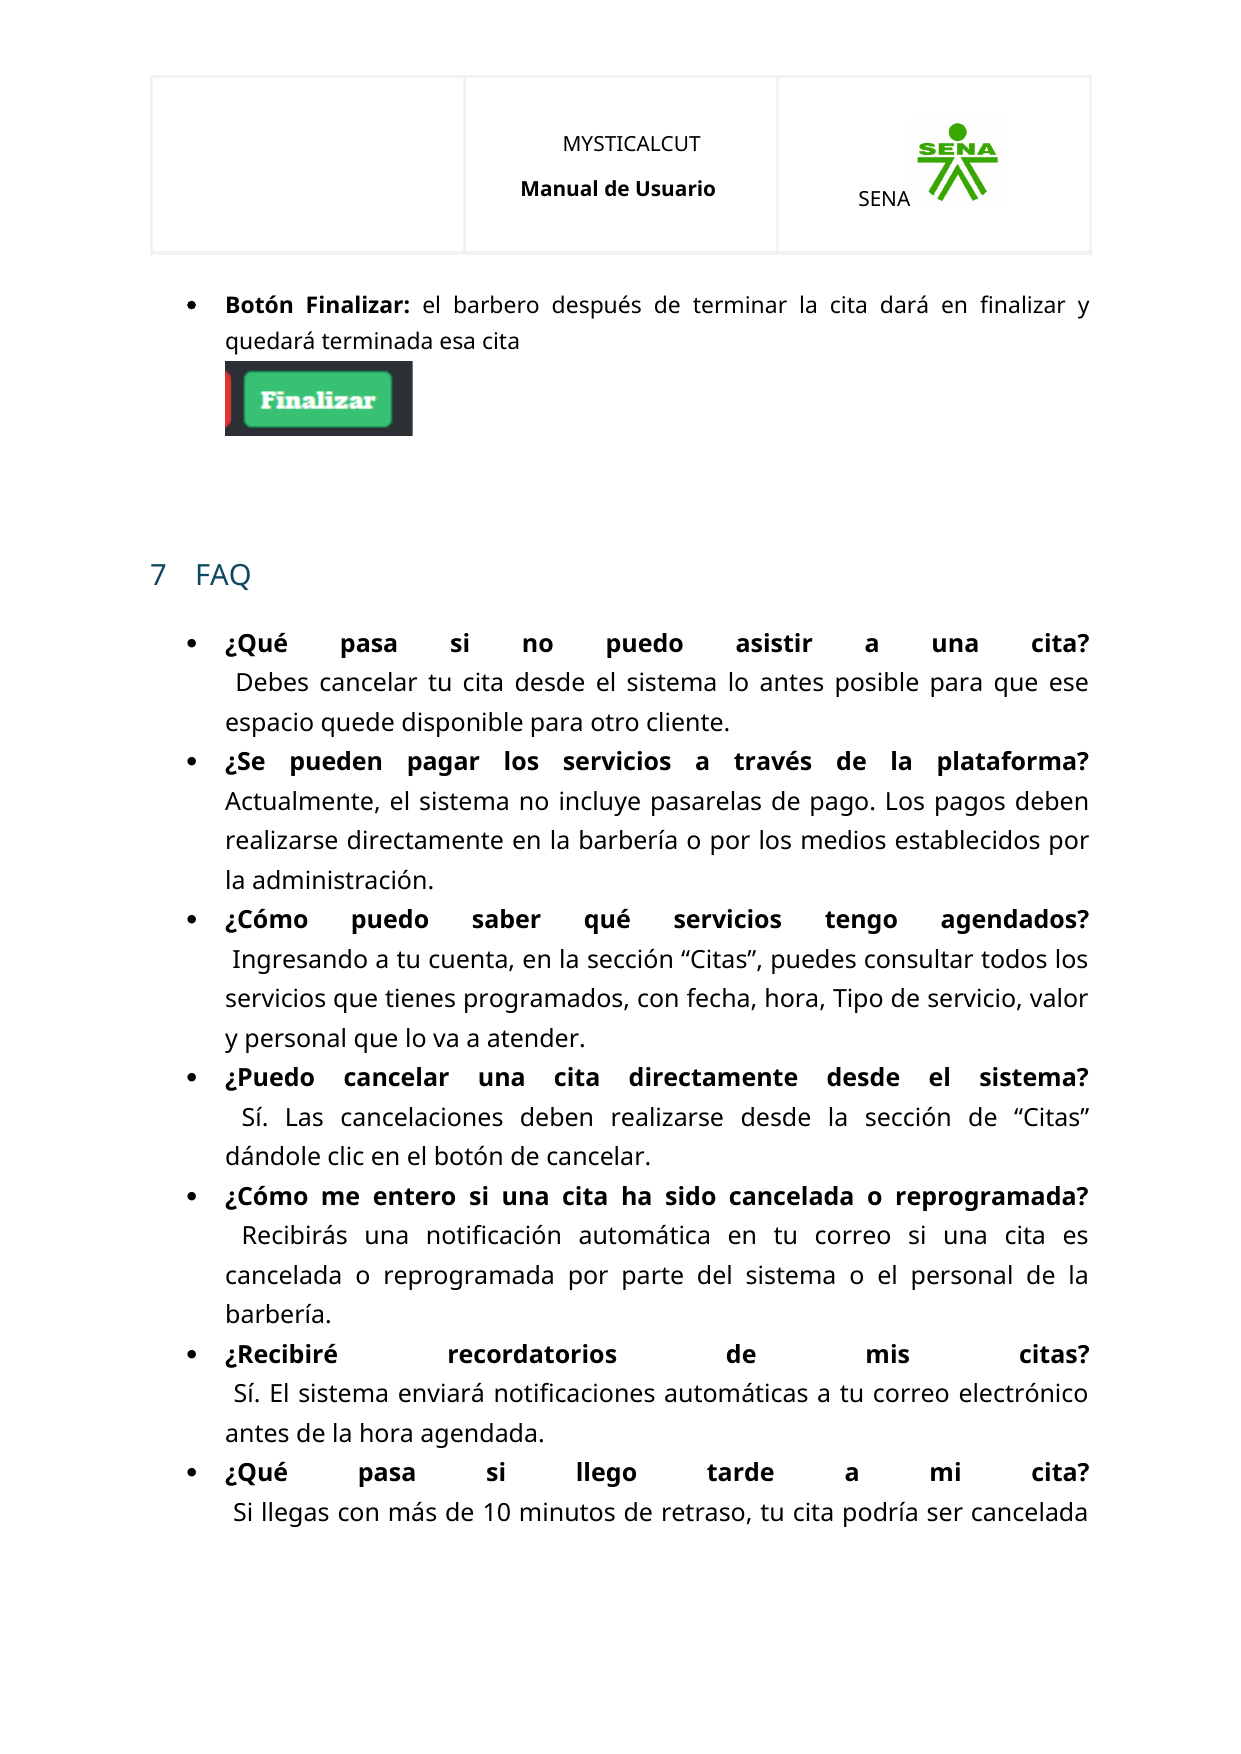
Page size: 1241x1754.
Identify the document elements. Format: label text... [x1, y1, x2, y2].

picture [225, 361, 413, 436]
picture [910, 117, 1005, 207]
list Botón Finalizar: el barbero después de terminar la cita dará en finalizar y quedará terminada esa cita [187, 288, 1090, 356]
subtitle FAQ [150, 555, 1090, 594]
list ¿Qué pasa si no puedo asistir a una cita? Debes cancelar tu cita desde el sistema lo antes posible para que ese espacio quede disponible para otro cliente. [187, 626, 1090, 739]
list ¿Recibiré recordatorios de mis citas? Sí. El sistema enviará notificaciones automáticas a tu correo electrónico antes de la hora agendada. [187, 1336, 1090, 1449]
list ¿Cómo me entero si una cita ha sido cancelada o reprogramada? Recibirás una notificación automática en tu correo si una cita es cancelada o reprogramada por parte del sistema o el personal de la barbería. [187, 1178, 1090, 1331]
list ¿Puedo cancelar una cita directamente desde el sistema? Sí. Las cancelaciones deben realizarse desde la sección de “Citas” dándole clic en el botón de cancelar. [187, 1060, 1090, 1173]
list ¿Cómo puedo saber qué servicios tengo agendados? Ingresando a tu cuenta, en la sección “Citas”, puedes consultar todos los servicios que tienes programados, con fecha, hora, Tipo de servicio, valor y personal que lo va a atender. [187, 902, 1090, 1054]
list ¿Se pueden pagar los servicios a través de la plataforma? Actualmente, el sistema no incluye pasarelas de pago. Los pagos deben realizarse directamente en la barbería o por los medios establecidos por la administración. [187, 744, 1090, 897]
